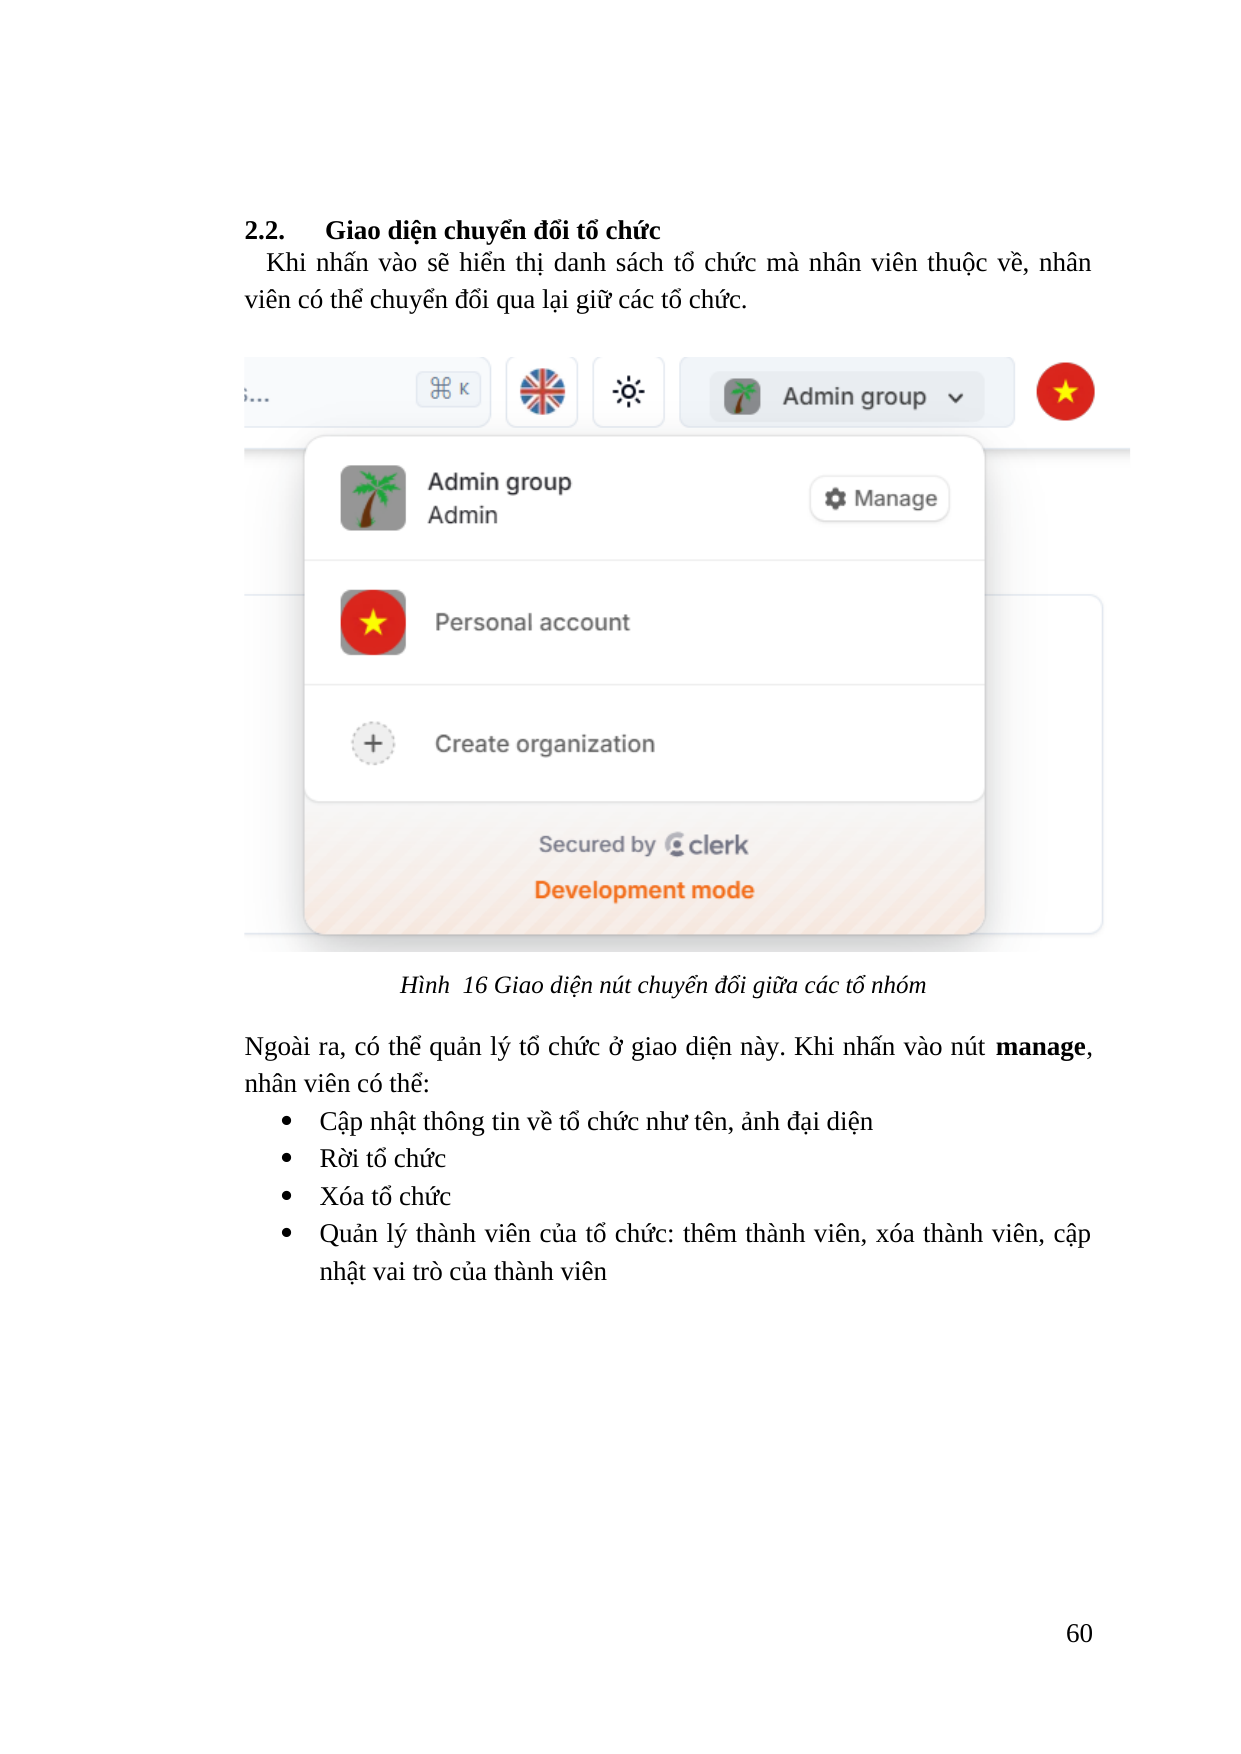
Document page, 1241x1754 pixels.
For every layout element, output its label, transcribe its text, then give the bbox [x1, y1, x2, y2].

subtitle Giao diện chuyển đổi tổ chức [244, 214, 1093, 246]
list Quản lý thành viên của tổ chức: thêm thành viên, xóa thành viên, cập nhật vai trò của thành viên [282, 1217, 1093, 1286]
list Xóa tổ chức [282, 1180, 1093, 1211]
text Khi nhấn vào sẽ hiển thị danh sách tổ chức mà nhân viên thuộc về, nhân viên có thể chuyển đổi qua lại giữ các tổ chức. [244, 246, 1093, 314]
text Ngoài ra, có thể quản lý tổ chức ở giao diện này. Khi nhấn vào nút manage, nhân viên có thể: [244, 1030, 1093, 1098]
list Rời tổ chức [282, 1142, 1093, 1173]
list Cập nhật thông tin về tổ chức như tên, ảnh đại diện [282, 1105, 1093, 1136]
picture [244, 357, 1131, 952]
